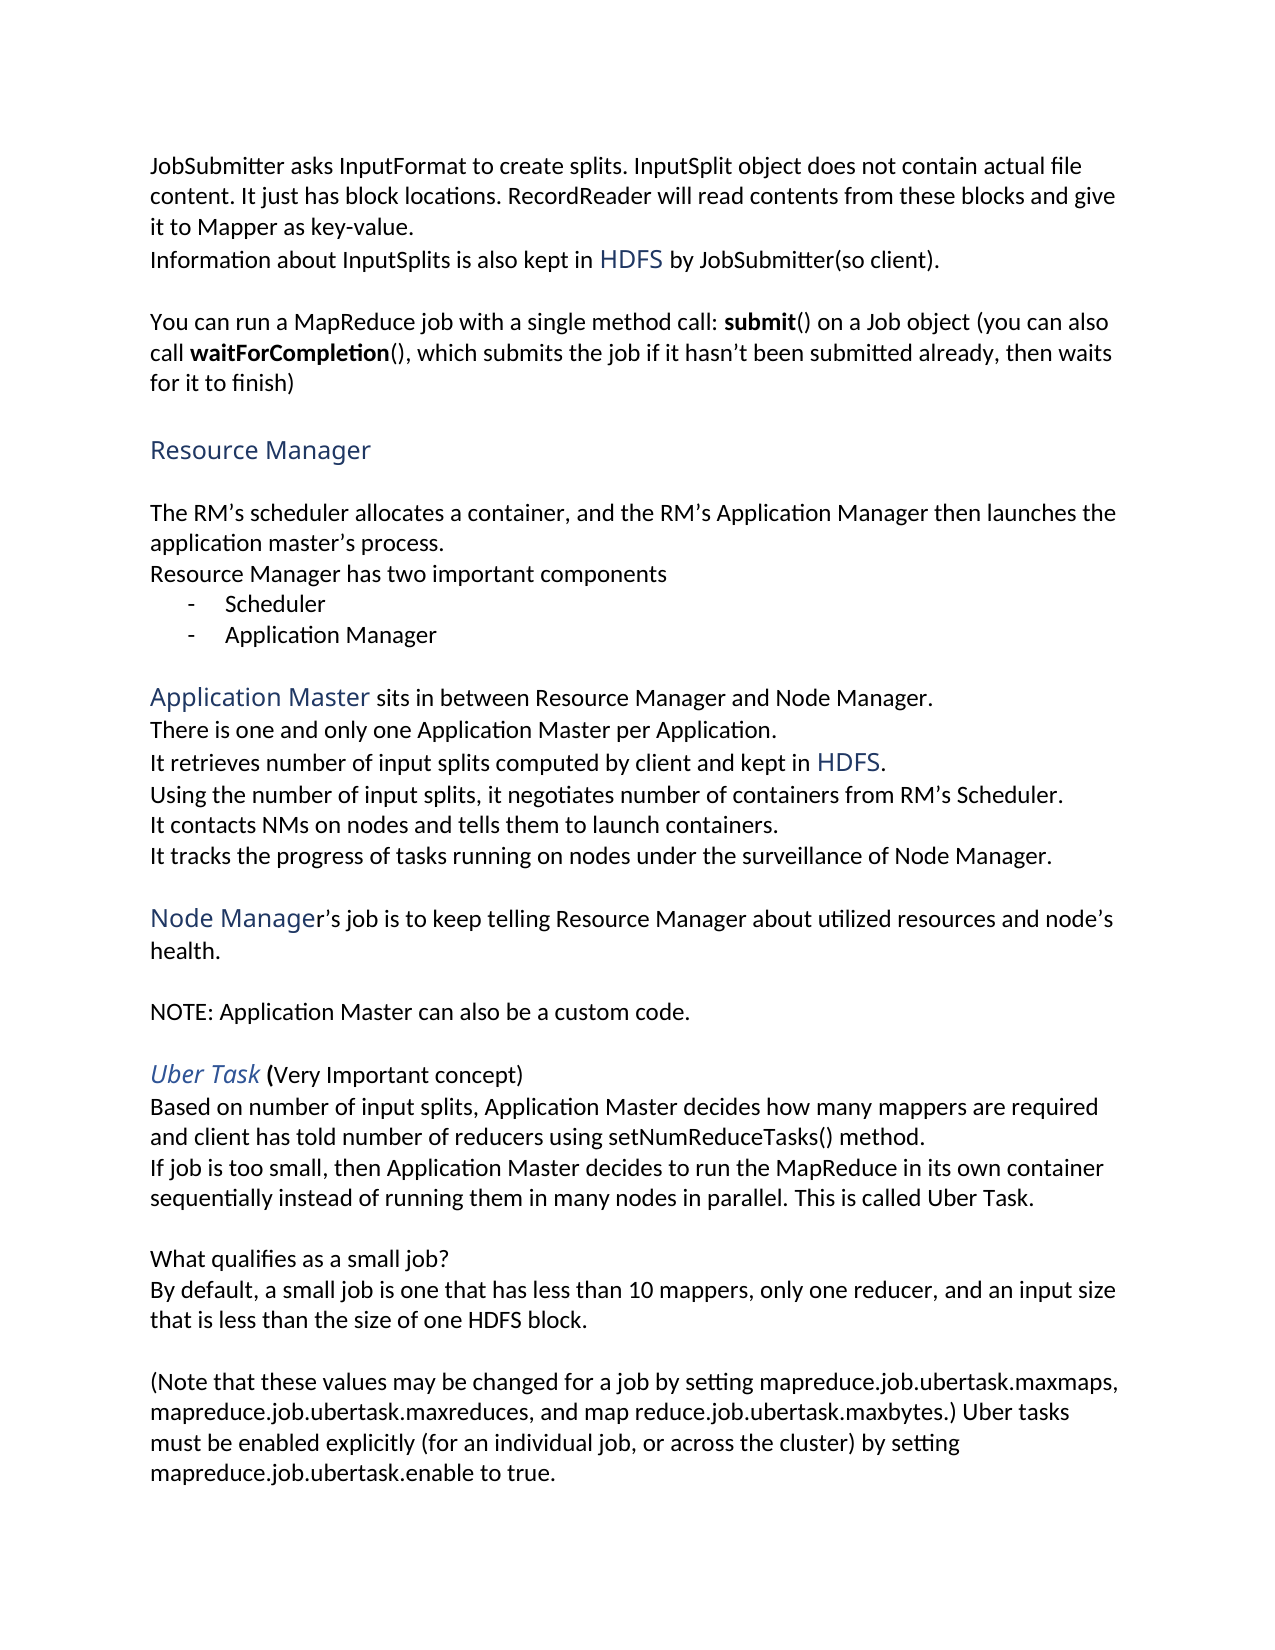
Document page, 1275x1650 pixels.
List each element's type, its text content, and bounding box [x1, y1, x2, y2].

text If job is too small, then Application Master decides to run the MapReduce in its own container sequentially instead of running them in many nodes in parallel. This is called Uber Task. [150, 1152, 1125, 1213]
text NOTE: Application Master can also be a custom code. [150, 996, 1125, 1026]
text By default, a small job is one that has less than 10 mappers, only one reducer, and an input size that is less than the size of one HDFS block. [150, 1274, 1125, 1335]
text Node Manager’s job is to keep telling Resource Manager about utilized resources and node’s health. [150, 901, 1125, 965]
text You can run a MapReduce job with a single method call: submit() on a Job object (you can also call waitForCompletion(), which submits the job if it hasn’t been submitted already, then waits for it to finish) [150, 306, 1125, 398]
list Scheduler [187, 588, 1125, 619]
subtitle Resource Manager [150, 432, 1125, 466]
text It contacts NMs on nodes and tells them to launch containers. [150, 809, 1125, 840]
text Using the number of input splits, it negotiates number of containers from RM’s Scheduler. [150, 779, 1125, 809]
list Application Manager [187, 619, 1125, 649]
text What qualifies as a small job? [150, 1244, 1125, 1274]
text Information about InputSplits is also kept in HDFS by JobSubmitter(so client). [150, 242, 1125, 276]
text Application Master sits in between Resource Manager and Node Manager. [150, 680, 1125, 714]
text It retrieves number of input splits computed by client and kept in HDFS. [150, 745, 1125, 779]
text It tracks the progress of tasks running on nodes under the surveillance of Node Manager. [150, 840, 1125, 870]
text Resource Manager has two important components [150, 558, 1125, 588]
text Uber Task (Very Important concept) [150, 1057, 1125, 1091]
text JobSubmitter asks InputFormat to create splits. InputSplit object does not contain actual file content. It just has block locations. RecordReader will read contents from these blocks and give it to Mapper as key-value. [150, 150, 1125, 242]
text There is one and only one Application Master per Application. [150, 714, 1125, 745]
text (Note that these values may be changed for a job by setting mapreduce.job.ubertask.maxmaps, mapreduce.job.ubertask.maxreduces, and map reduce.job.ubertask.maxbytes.) Uber tasks must be enabled explicitly (for an individual job, or across the cluster) by setting mapreduce.job.ubertask.enable to true. [150, 1366, 1125, 1488]
text The RM’s scheduler allocates a container, and the RM’s Application Manager then launches the application master’s process. [150, 497, 1125, 558]
text Based on number of input splits, Application Master decides how many mappers are required and client has told number of reducers using setNumReduceTasks() method. [150, 1091, 1125, 1152]
